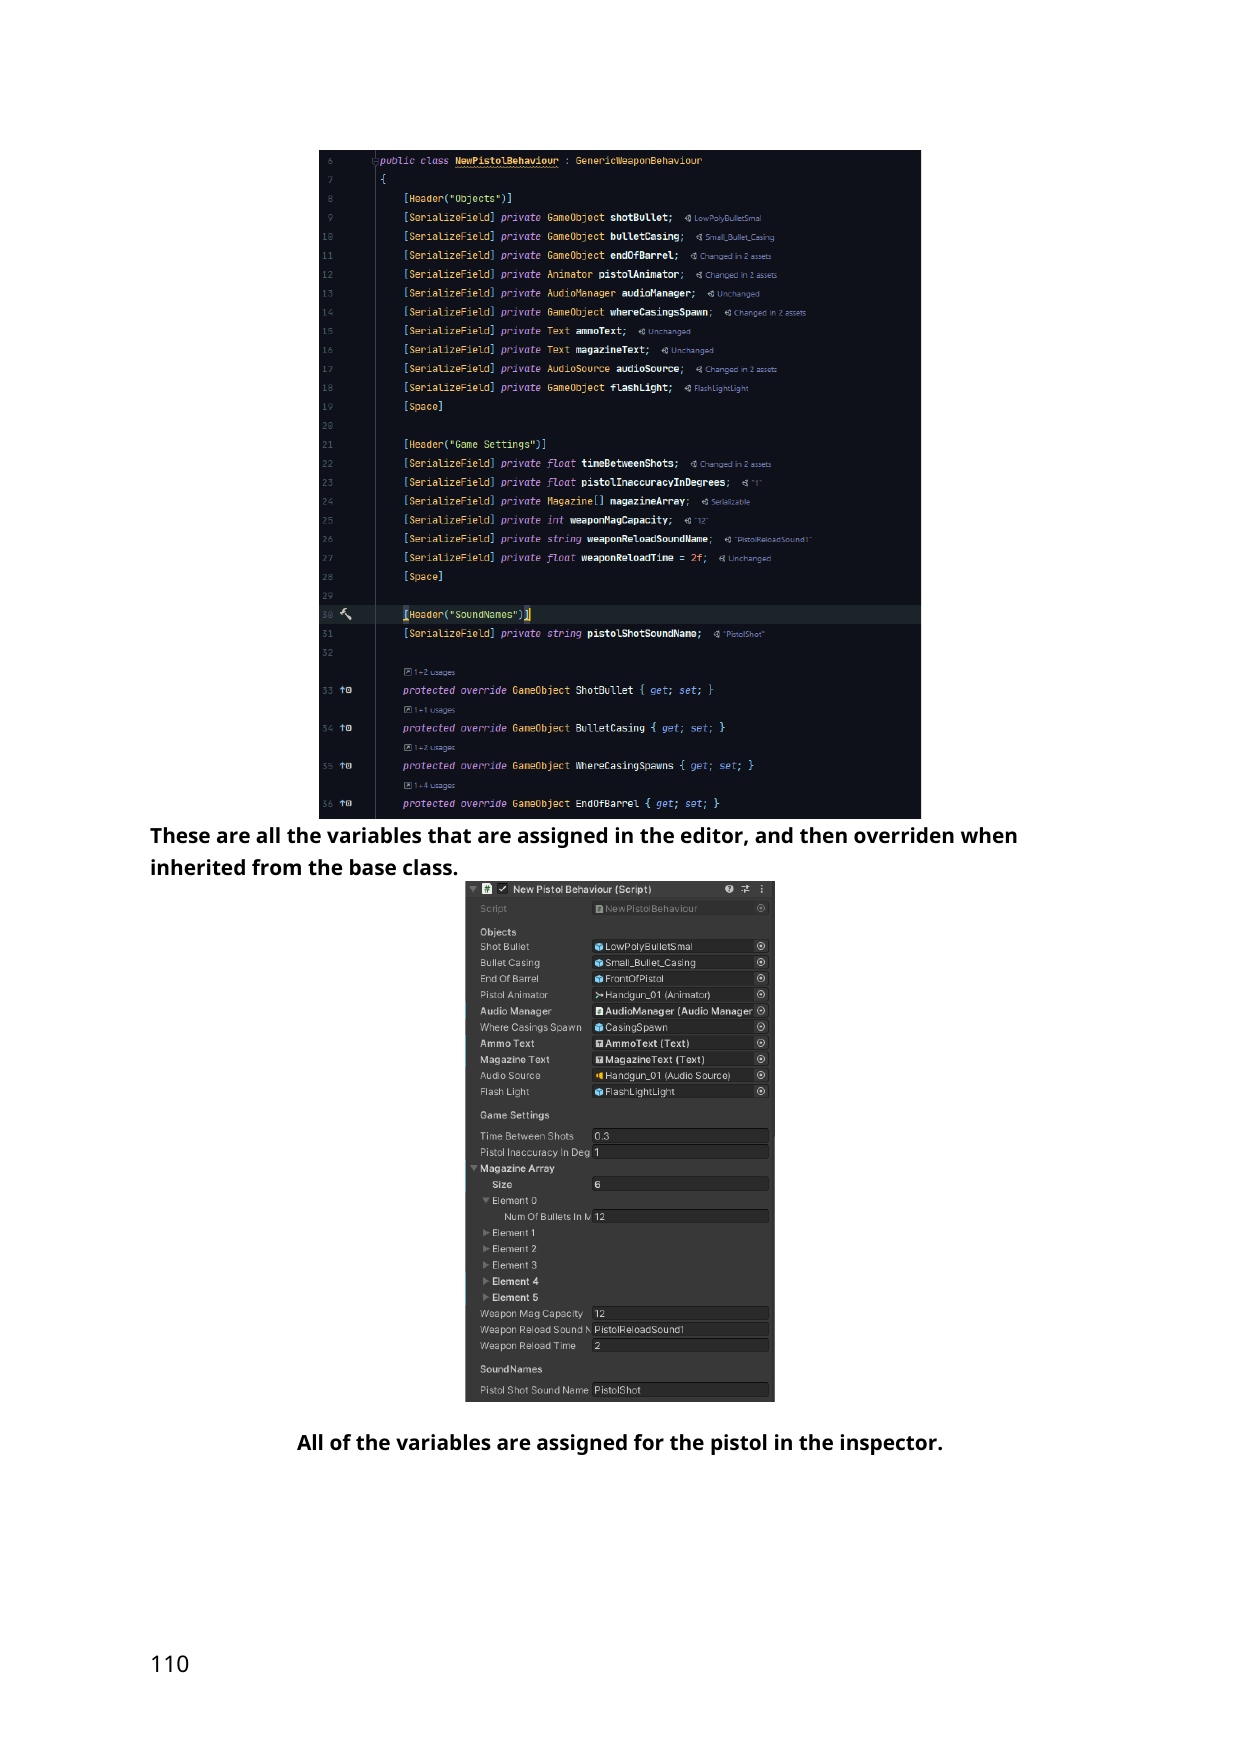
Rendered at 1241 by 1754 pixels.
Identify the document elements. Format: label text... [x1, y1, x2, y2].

picture [319, 150, 922, 819]
picture [465, 881, 775, 1402]
